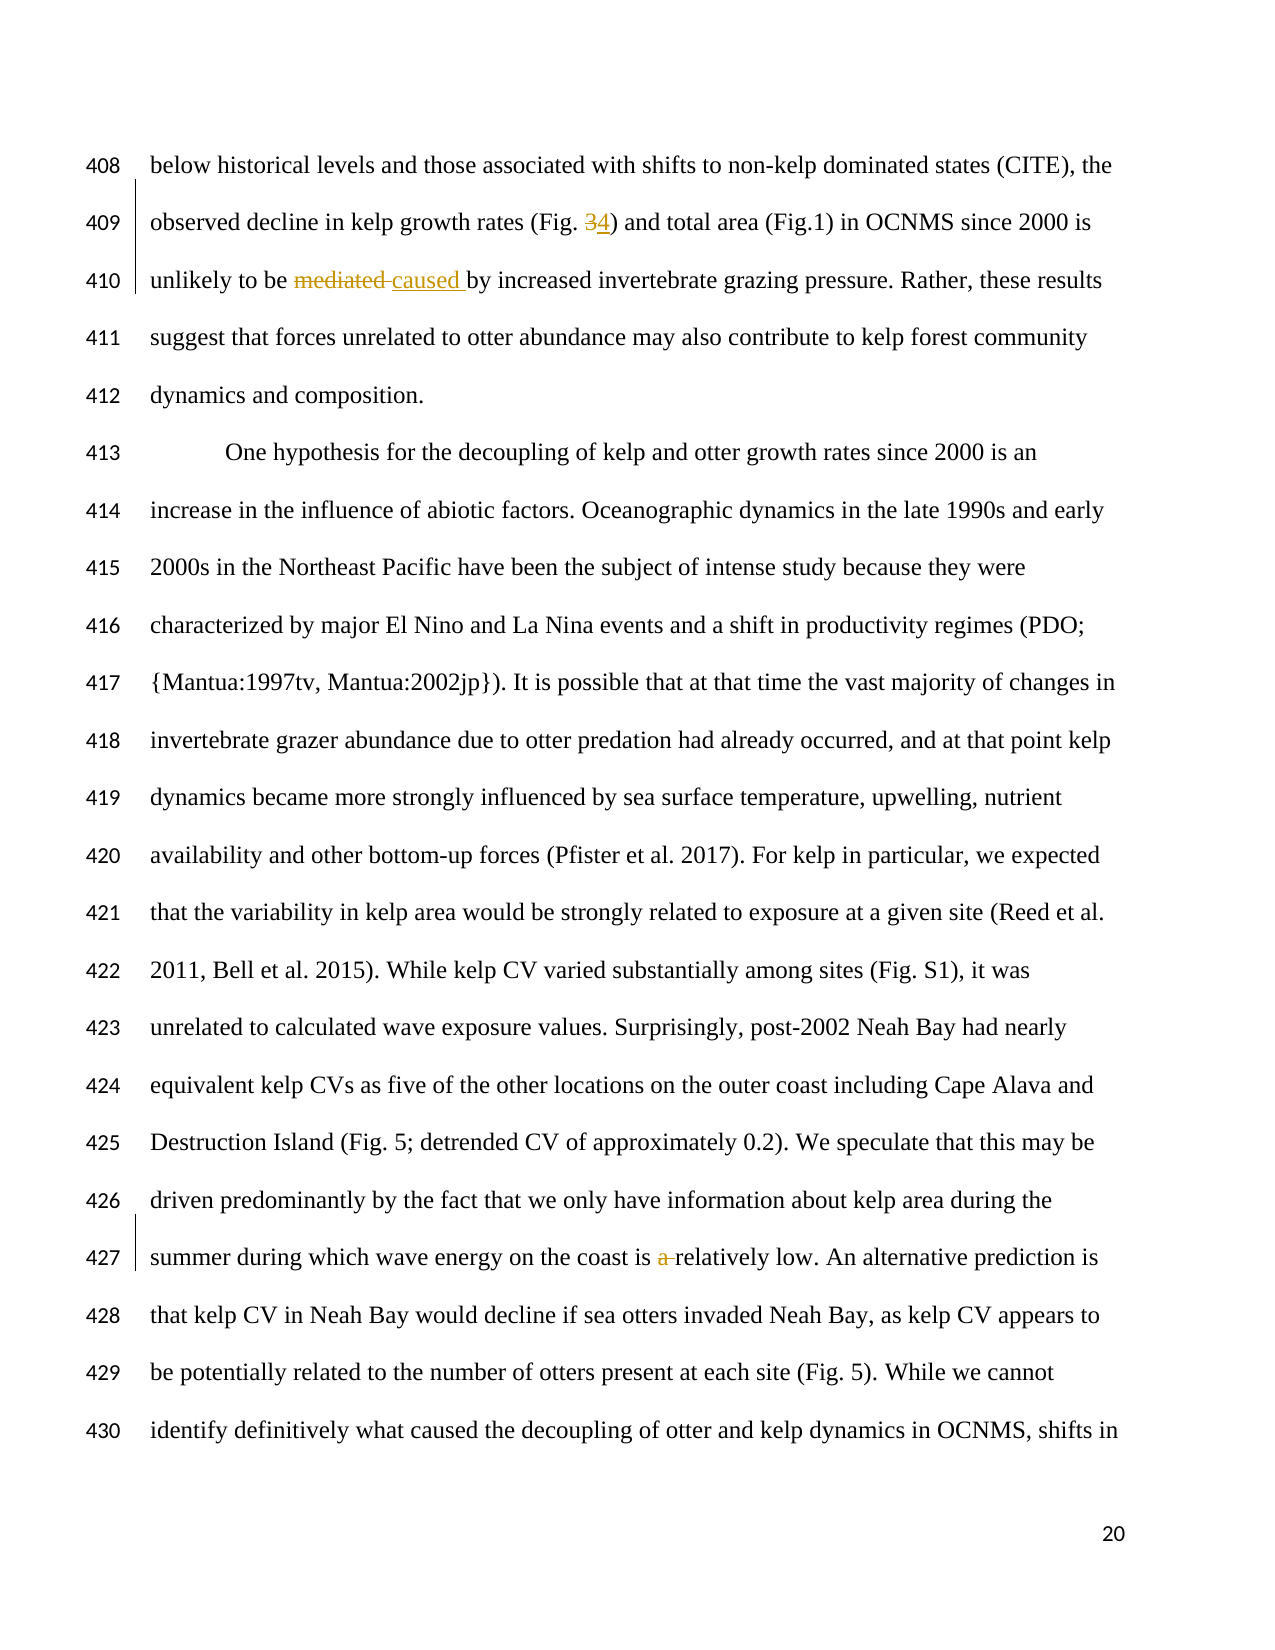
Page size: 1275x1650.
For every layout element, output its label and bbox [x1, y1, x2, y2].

text [150, 150, 1125, 409]
text [150, 437, 1125, 1444]
